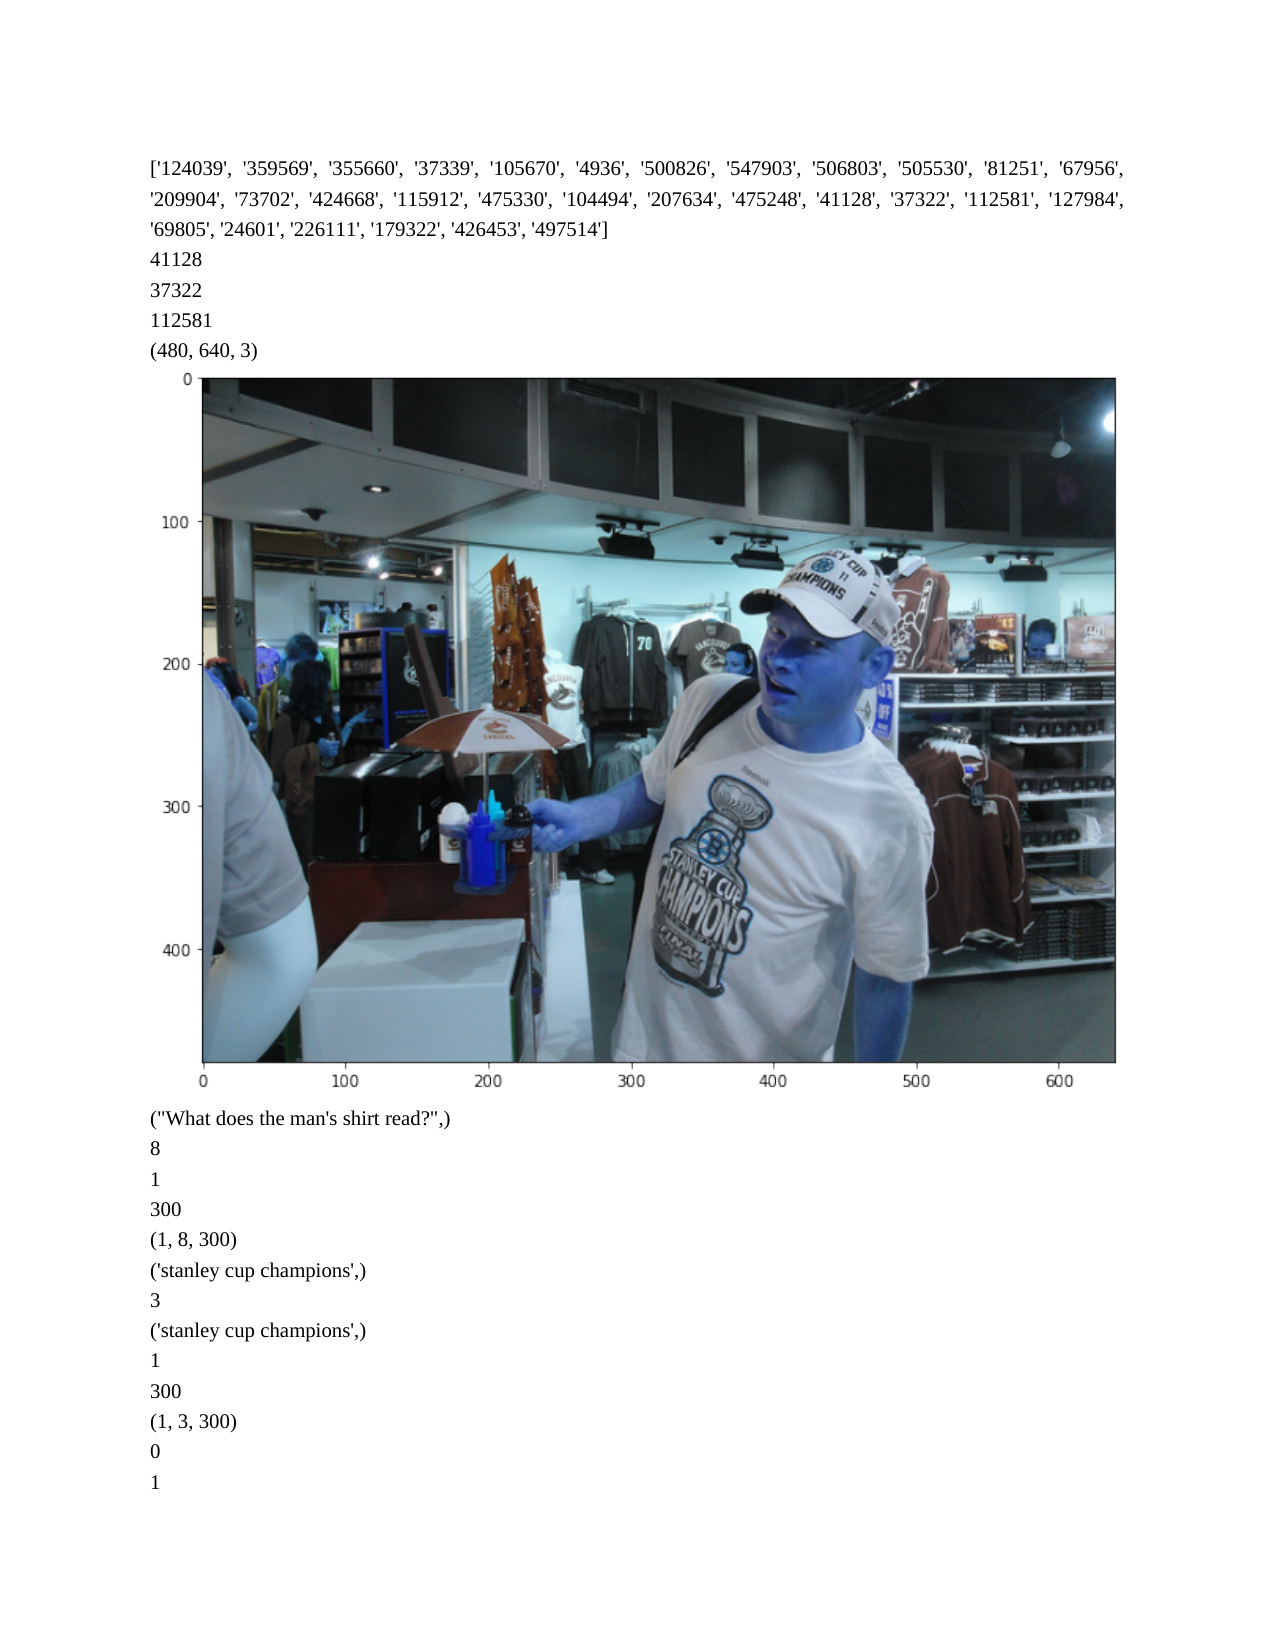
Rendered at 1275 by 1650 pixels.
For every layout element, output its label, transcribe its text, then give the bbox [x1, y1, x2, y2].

text 3 [150, 1282, 1125, 1312]
text (1, 8, 300) [150, 1221, 1125, 1251]
text ('stanley cup champions',) [150, 1312, 1125, 1342]
text 37322 [150, 271, 1125, 302]
text 1 [150, 1342, 1125, 1372]
text 8 [150, 1130, 1125, 1160]
text (1, 3, 300) [150, 1403, 1125, 1433]
text 41128 [150, 241, 1125, 271]
text 112581 [150, 302, 1125, 332]
picture [150, 362, 1125, 1100]
text ("What does the man's shirt read?",) [150, 1100, 1125, 1130]
text ('stanley cup champions',) [150, 1251, 1125, 1282]
text 300 [150, 1372, 1125, 1403]
text 0 [150, 1433, 1125, 1463]
text ['124039', '359569', '355660', '37339', '105670', '4936', '500826', '547903', '506803', '505530', '81251', '67956', '209904', '73702', '424668', '115912', '475330', '104494', '207634', '475248', '41128', '37322', '112581', '127984', '69805', '24601', '226111', '179322', '426453', '497514'] [150, 150, 1125, 241]
text 300 [150, 1191, 1125, 1221]
text 1 [150, 1463, 1125, 1494]
text (480, 640, 3) [150, 332, 1125, 362]
text 1 [150, 1160, 1125, 1191]
